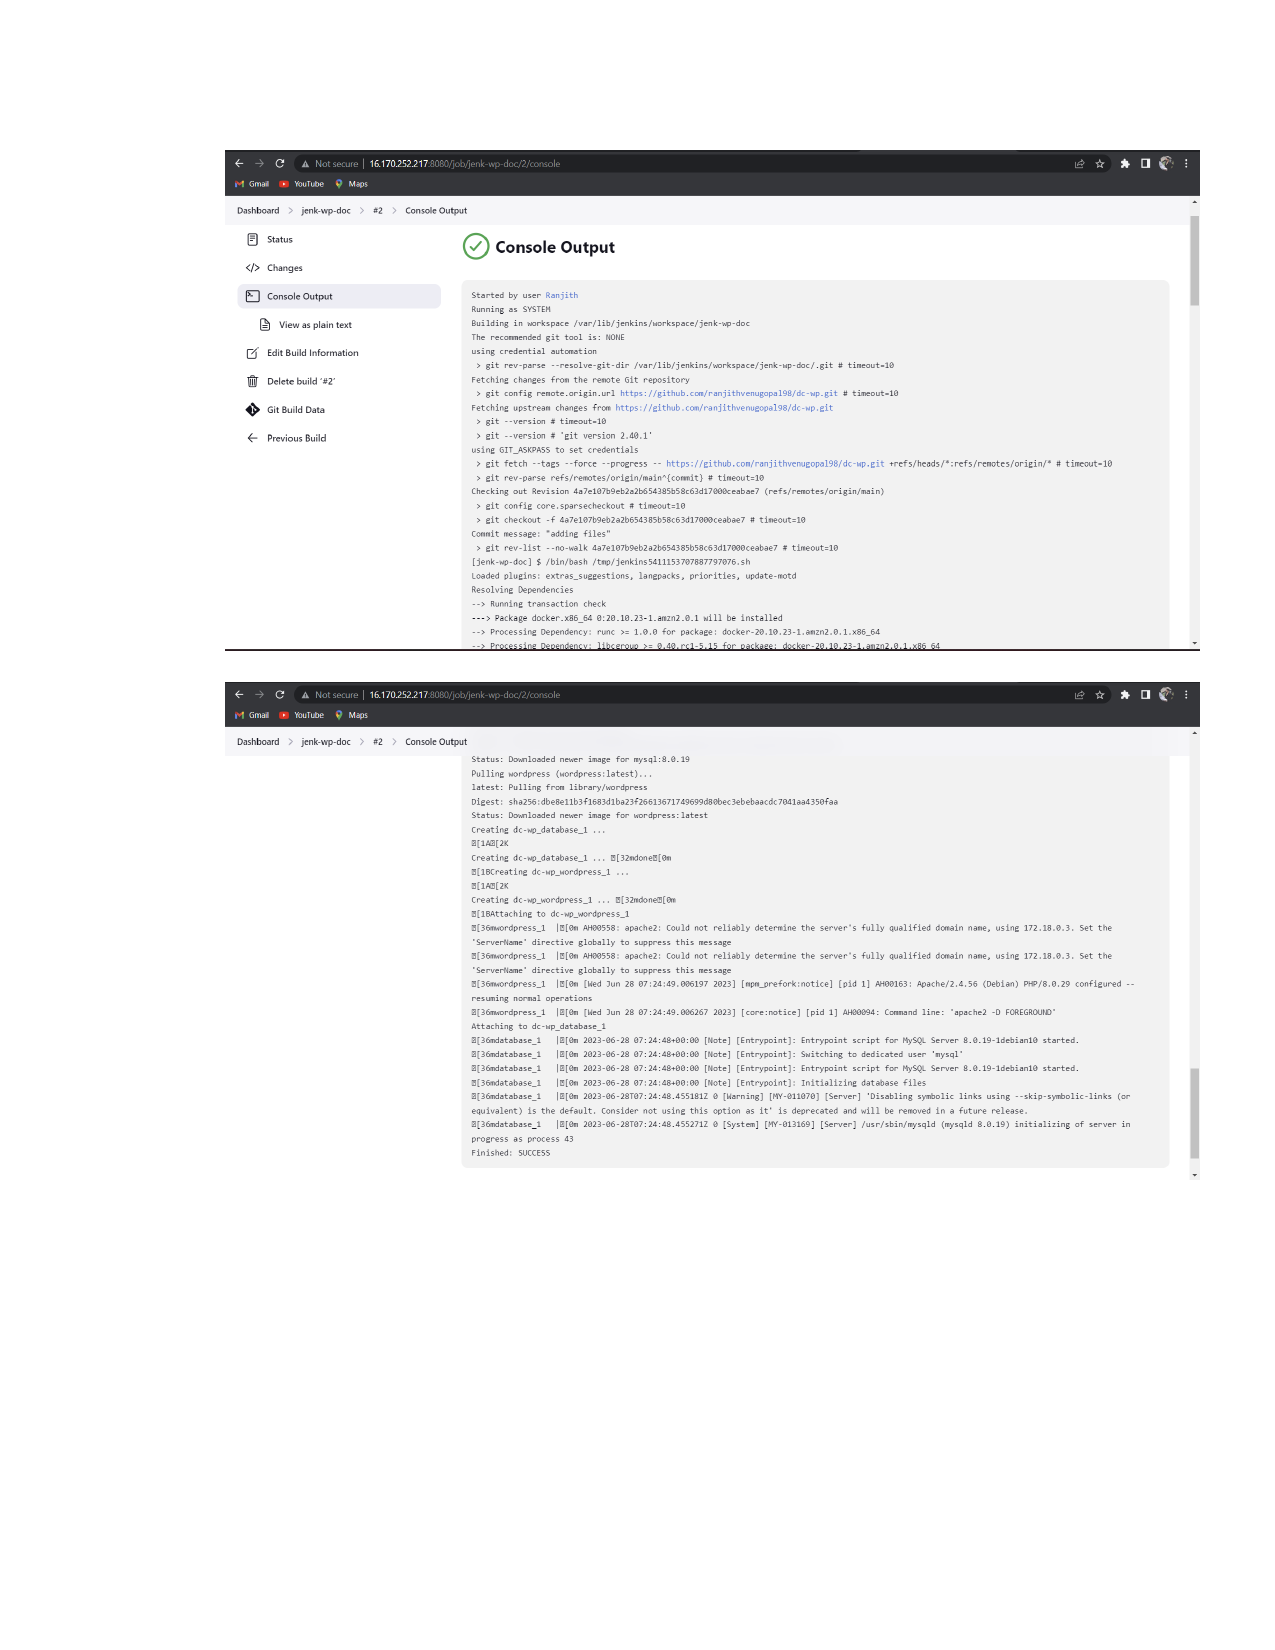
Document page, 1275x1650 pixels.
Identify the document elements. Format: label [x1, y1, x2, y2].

picture [225, 682, 1200, 1180]
picture [225, 150, 1200, 651]
